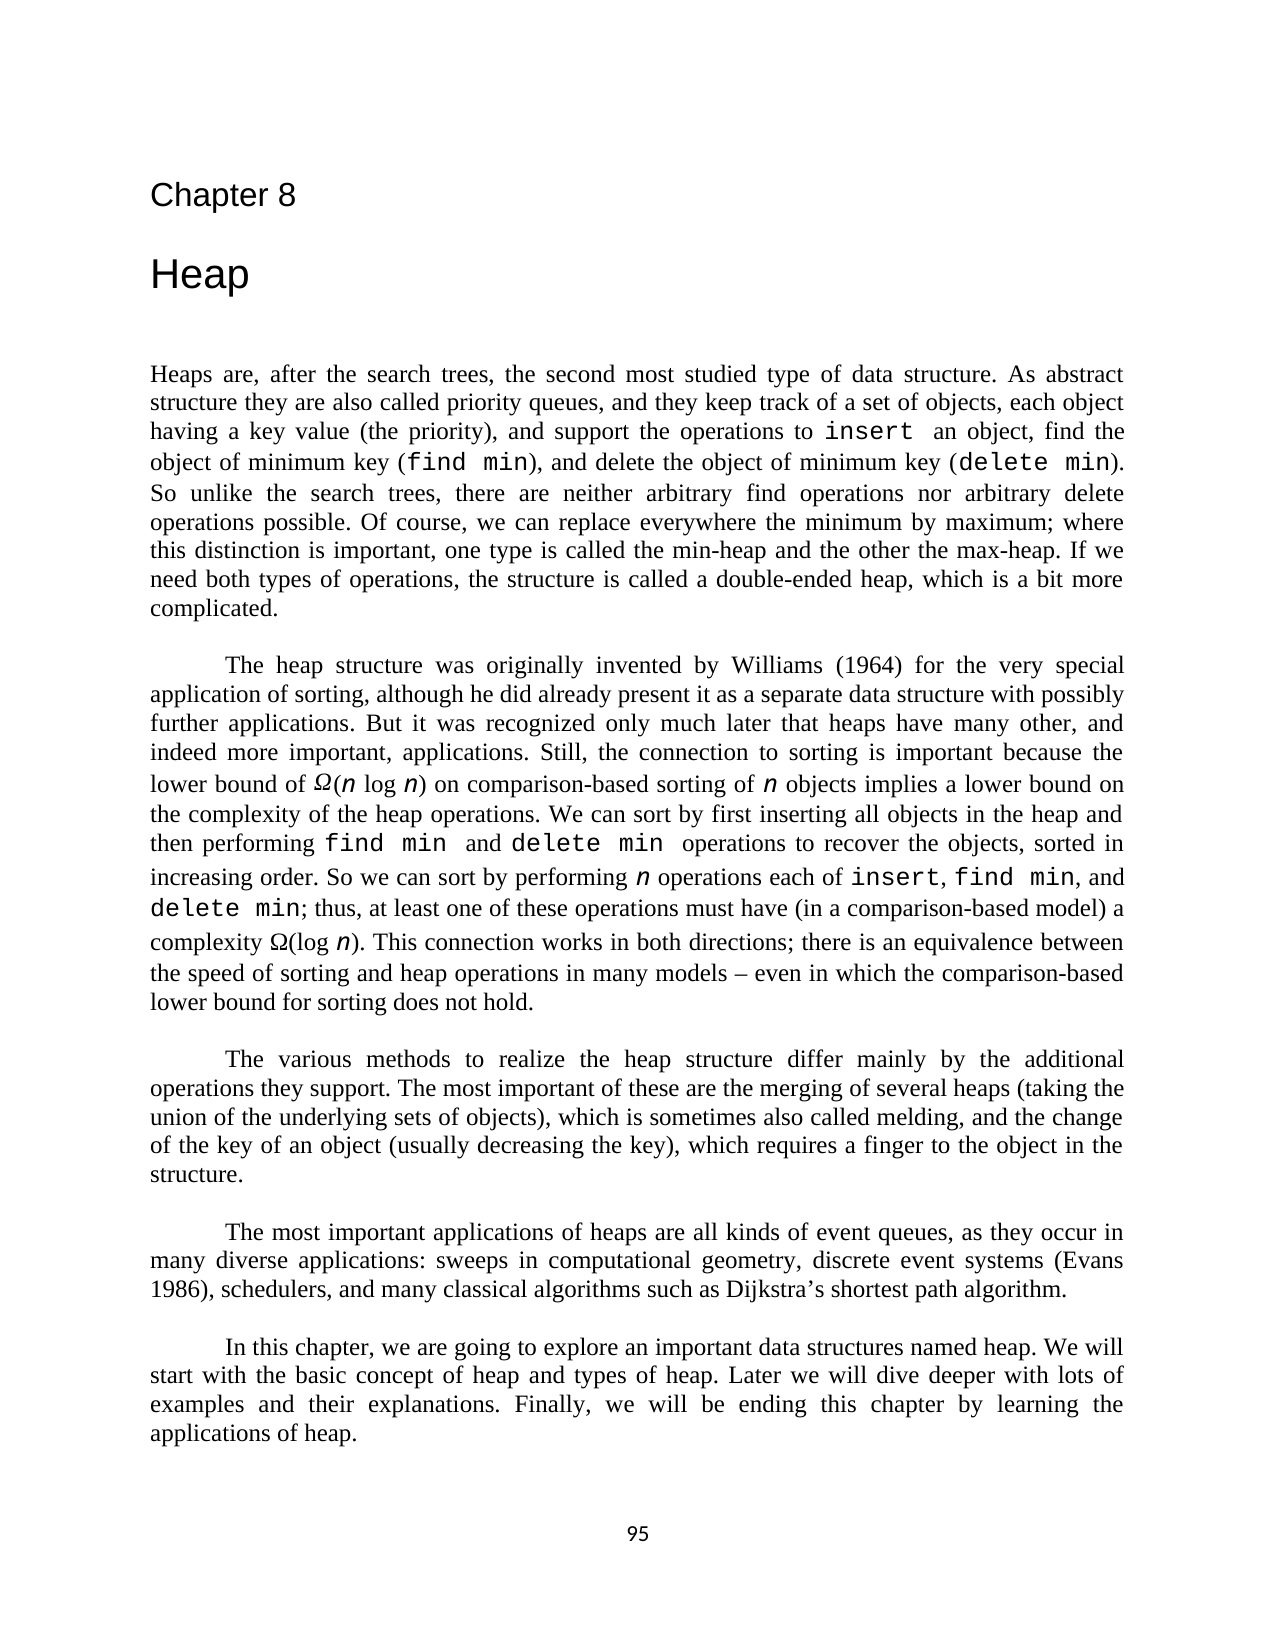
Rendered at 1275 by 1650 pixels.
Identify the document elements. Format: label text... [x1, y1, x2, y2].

title Heap [150, 249, 1125, 297]
text The various methods to realize the heap structure differ mainly by the additional operations they support. The most important of these are the merging of several heaps (taking the union of the underlying sets of objects), which is sometimes also called melding, and the change of the key of an object (usually decreasing the key), which requires a finger to the object in the structure. [150, 1044, 1125, 1188]
text The heap structure was originally invented by Williams (1964) for the very special application of sorting, although he did already present it as a separate data structure with possibly further applications. But it was recognized only much later that heaps have many other, and indeed more important, applications. Still, the connection to sorting is important because the lower bound of (n log n) on comparison-based sorting of n objects implies a lower bound on the complexity of the heap operations. We can sort by first inserting all objects in the heap and then performing find min and delete min operations to recover the objects, sorted in increasing order. So we can sort by performing n operations each of insert, find min, and delete min; thus, at least one of these operations must have (in a comparison-based model) a complexity Ω(log n). This connection works in both directions; there is an equivalence between the speed of sorting and heap operations in many models – even in which the comparison-based lower bound for sorting does not hold. [150, 650, 1125, 1016]
text Heaps are, after the search trees, the second most studied type of data structure. As abstract structure they are also called priority queues, and they keep track of a set of objects, each object having a key value (the priority), and support the operations to insert an object, find the object of minimum key (find min), and delete the object of minimum key (delete min). So unlike the search trees, there are neither arbitrary find operations nor arbitrary delete operations possible. Of course, we can replace everywhere the minimum by maximum; where this distinction is important, one type is called the min-heap and the other the max-heap. If we need both types of operations, the structure is called a double-ended heap, which is a bit more complicated. [150, 359, 1125, 622]
text In this chapter, we are going to explore an important data structures named heap. We will start with the basic concept of heap and types of heap. Later we will dive deeper with lots of examples and their explanations. Finally, we will be ending this chapter by learning the applications of heap. [150, 1332, 1125, 1447]
text The most important applications of heaps are all kinds of event queues, as they occur in many diverse applications: sweeps in computational geometry, discrete event systems (Evans 1986), schedulers, and many classical algorithms such as Dijkstra’s shortest path algorithm. [150, 1217, 1125, 1303]
subtitle Chapter 8 [150, 175, 1125, 213]
